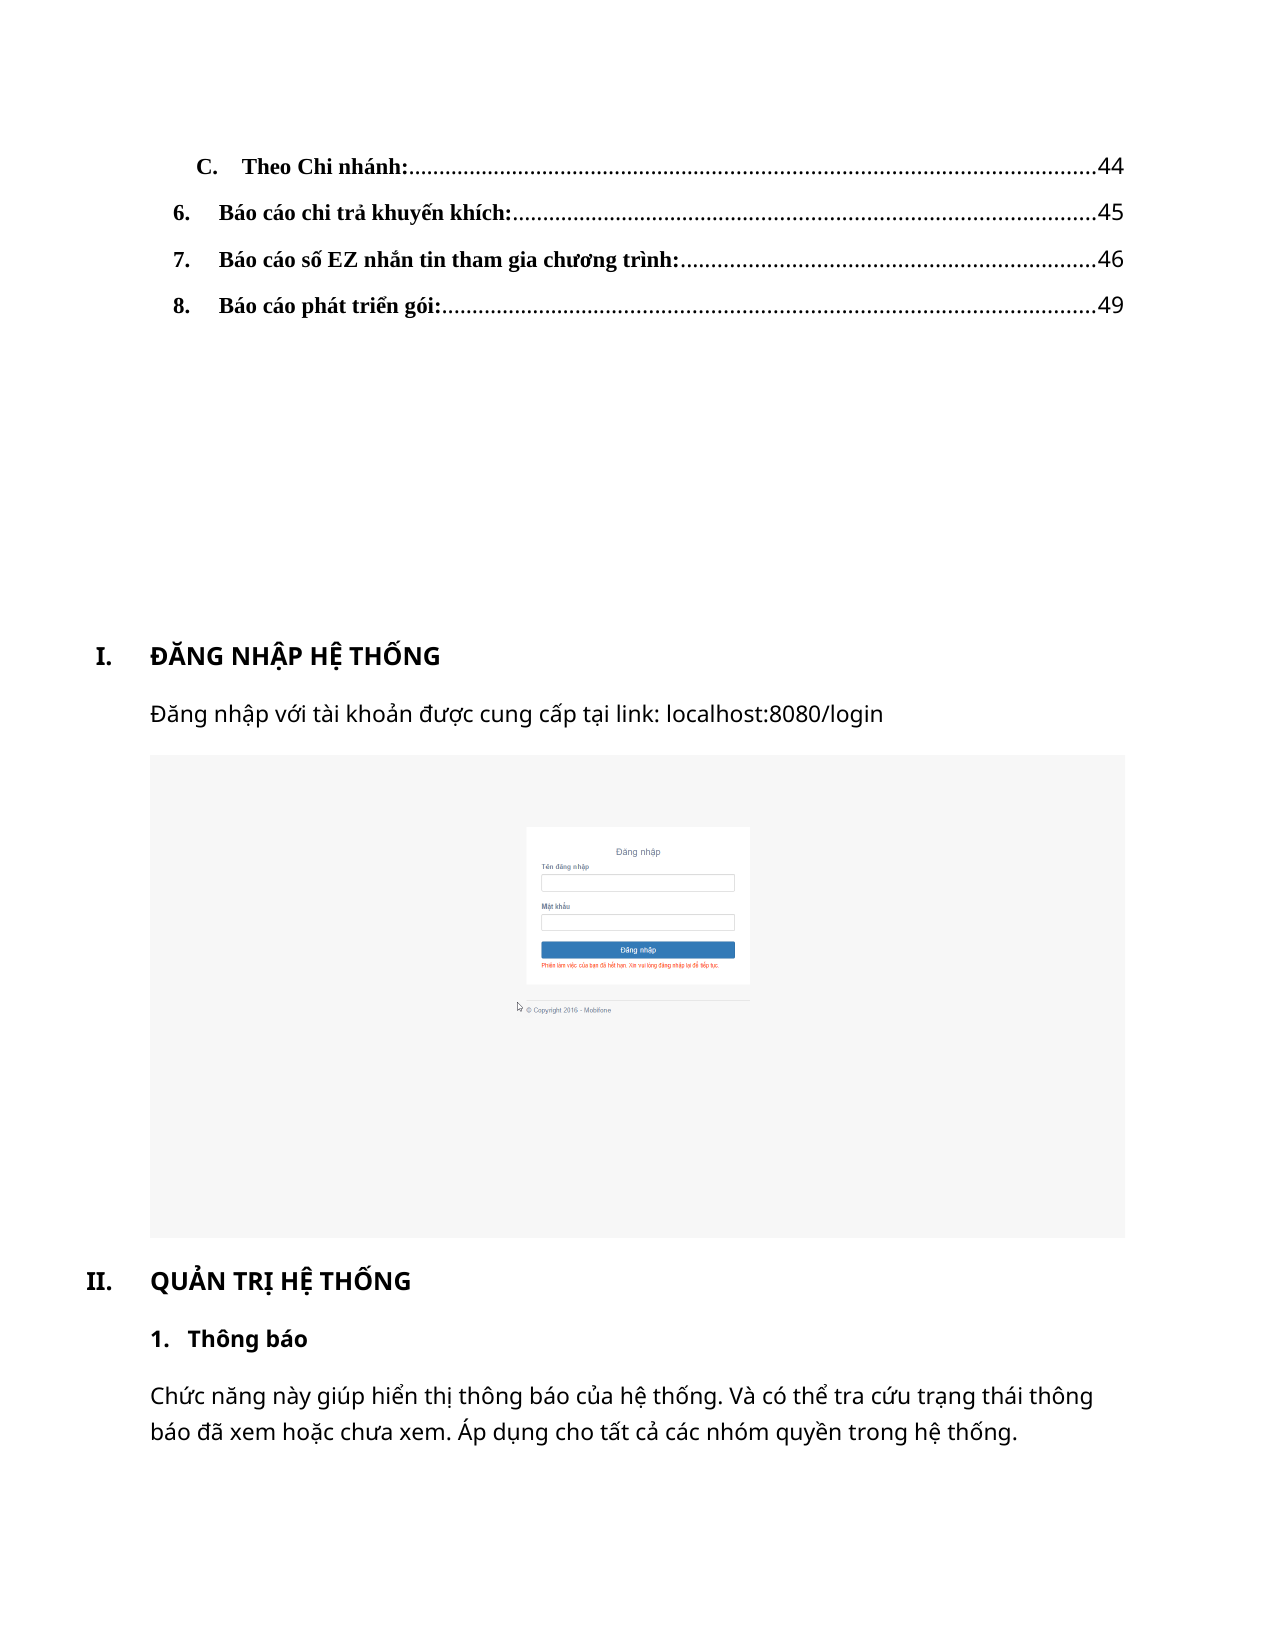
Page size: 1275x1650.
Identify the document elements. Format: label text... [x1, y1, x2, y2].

text QUẢN TRỊ HỆ THỐNG [112, 1263, 1125, 1297]
text Chức năng này giúp hiển thị thông báo của hệ thống. Và có thể tra cứu trạng thái thông báo đã xem hoặc chưa xem. Áp dụng cho tất cả các nhóm quyền trong hệ thống. [150, 1380, 1125, 1447]
list Thông báo [150, 1323, 1125, 1354]
picture [150, 755, 1125, 1238]
text ĐĂNG NHẬP HỆ THỐNG [112, 638, 1125, 672]
text Đăng nhập với tài khoản được cung cấp tại link: localhost:8080/login [150, 698, 1125, 730]
